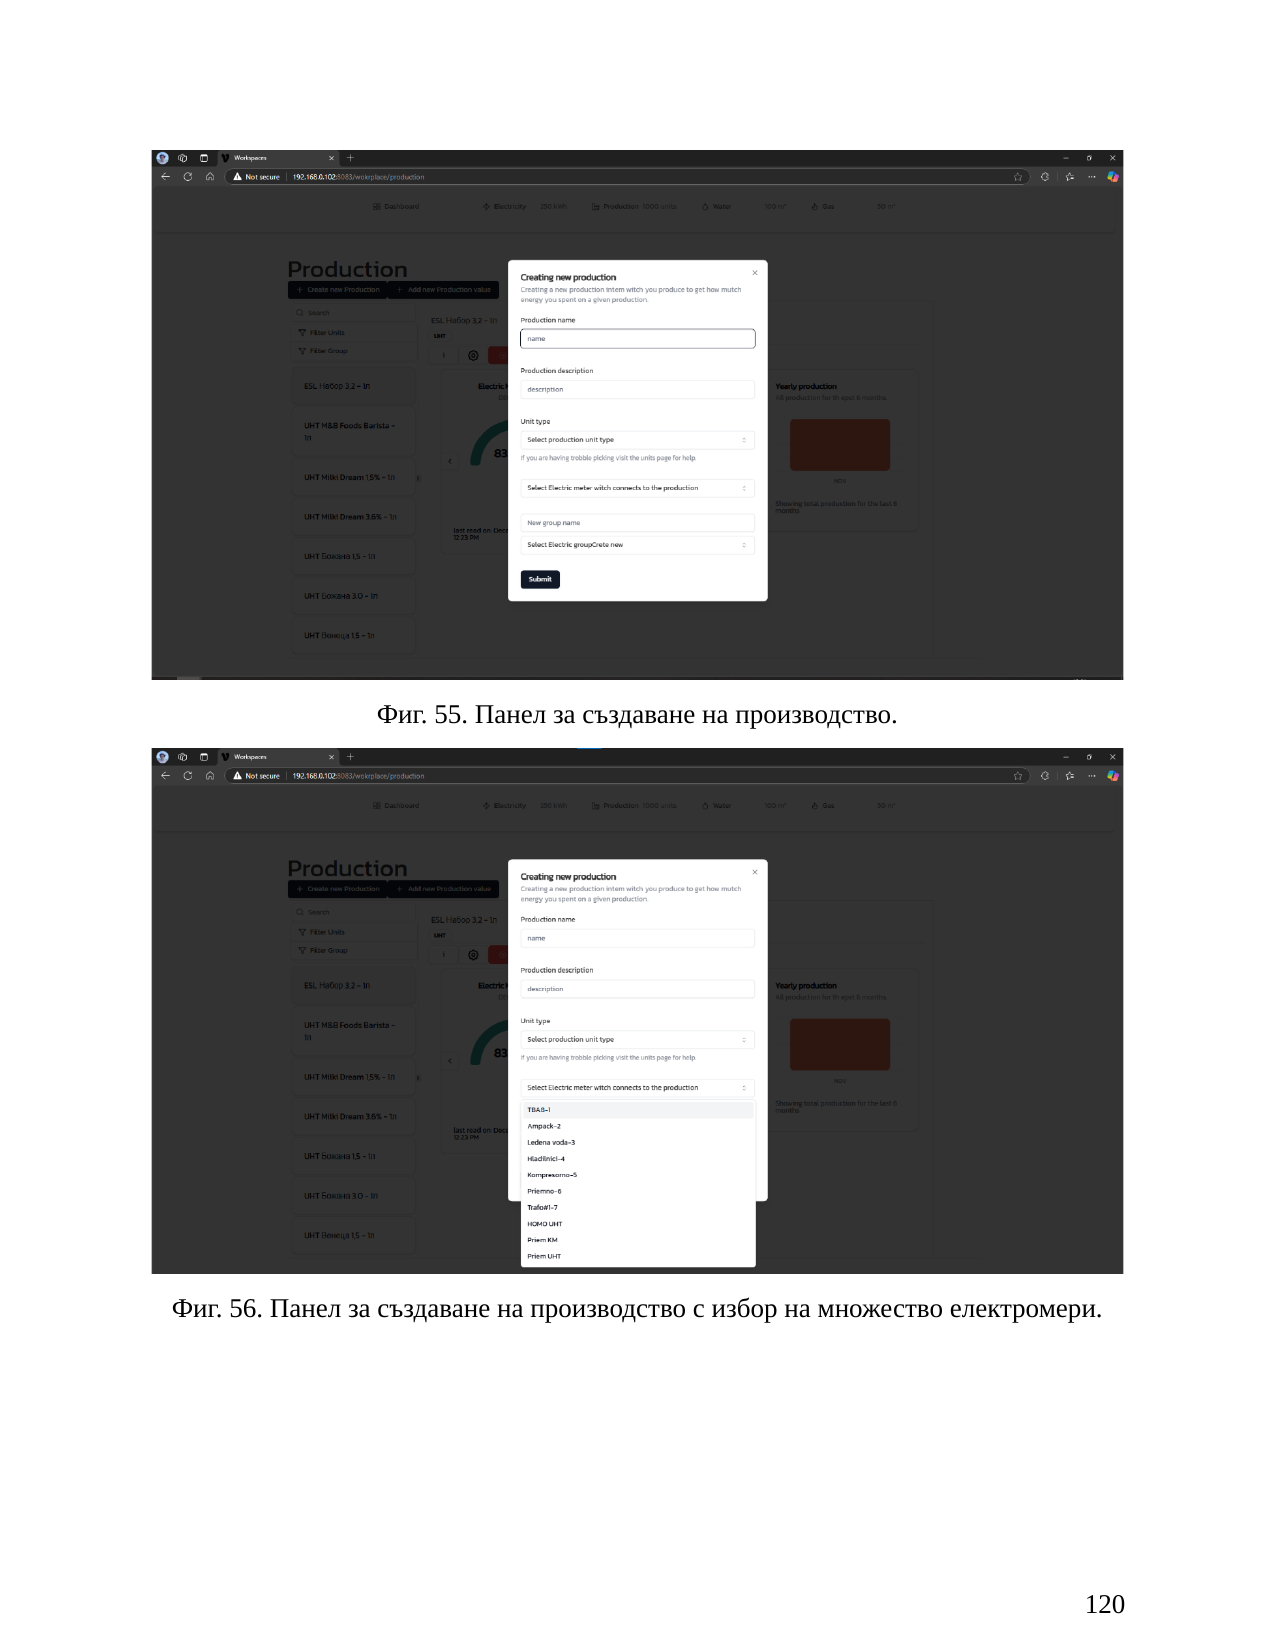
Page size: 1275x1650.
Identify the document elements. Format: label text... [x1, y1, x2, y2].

picture [151, 150, 1124, 680]
picture [151, 748, 1124, 1274]
text Фиг. 56. Панел за създаване на производство с избор на множество електромери. [150, 1292, 1125, 1323]
text Фиг. 55. Панел за създаване на производство. [150, 699, 1125, 730]
